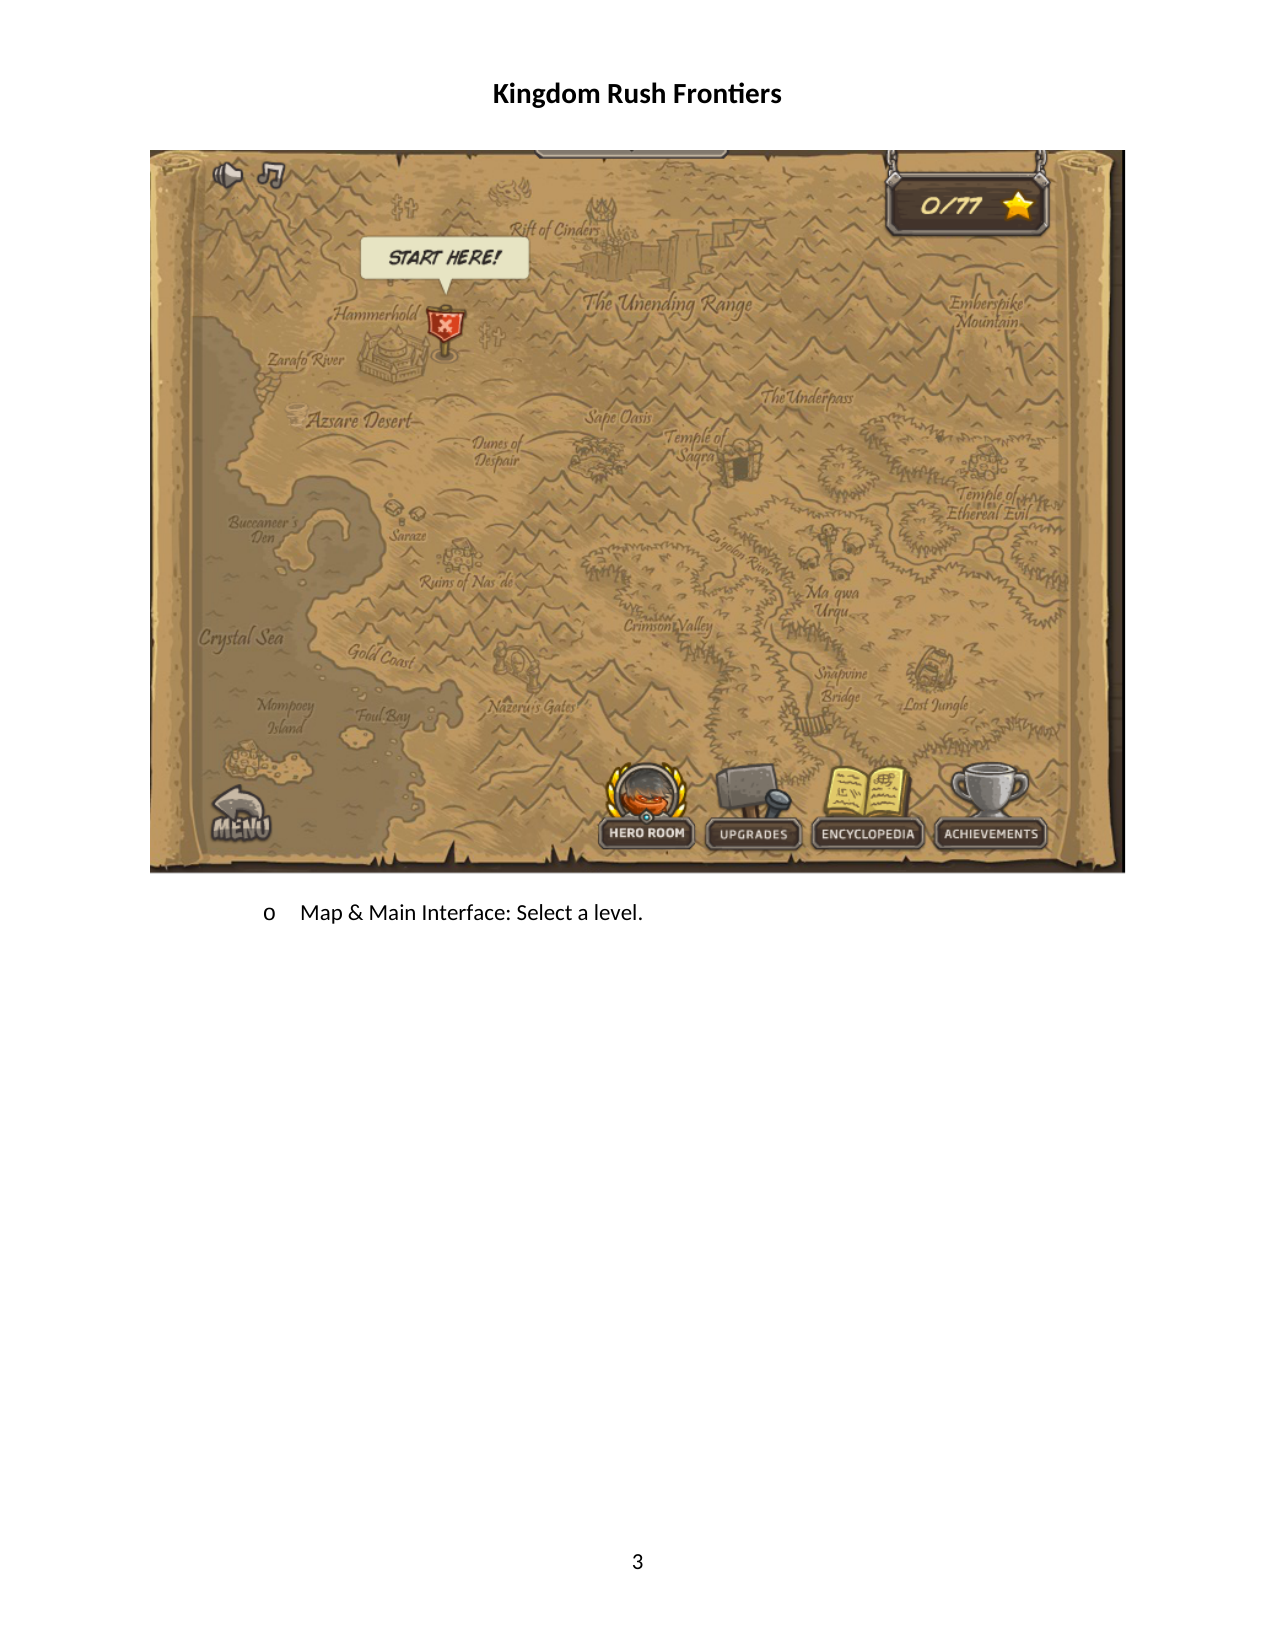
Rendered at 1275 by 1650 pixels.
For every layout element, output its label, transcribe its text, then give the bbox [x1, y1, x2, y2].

picture [150, 150, 1125, 874]
list Map & Main Interface: Select a level. [262, 898, 1125, 928]
